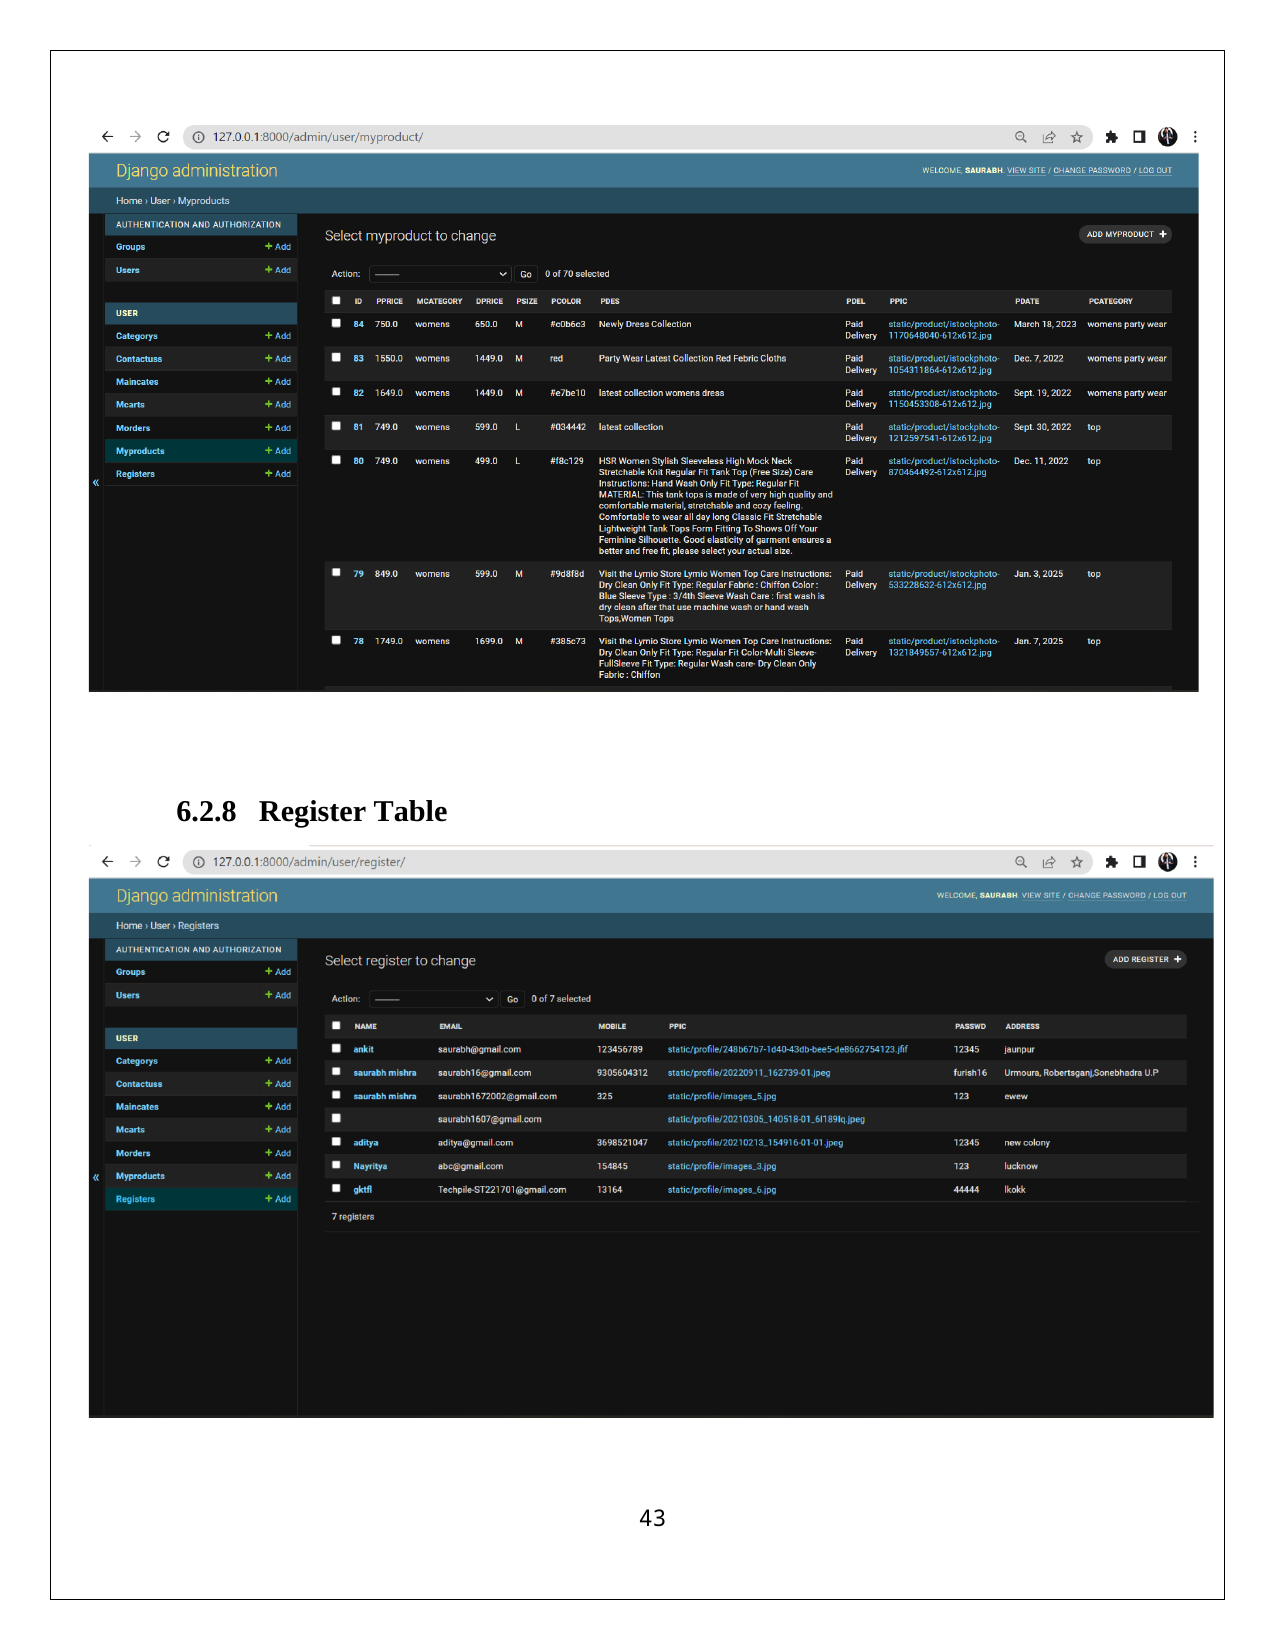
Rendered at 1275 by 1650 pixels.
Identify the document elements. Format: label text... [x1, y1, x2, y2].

list Register Table [176, 794, 1186, 828]
picture [88, 121, 1199, 692]
picture [88, 845, 1214, 1418]
